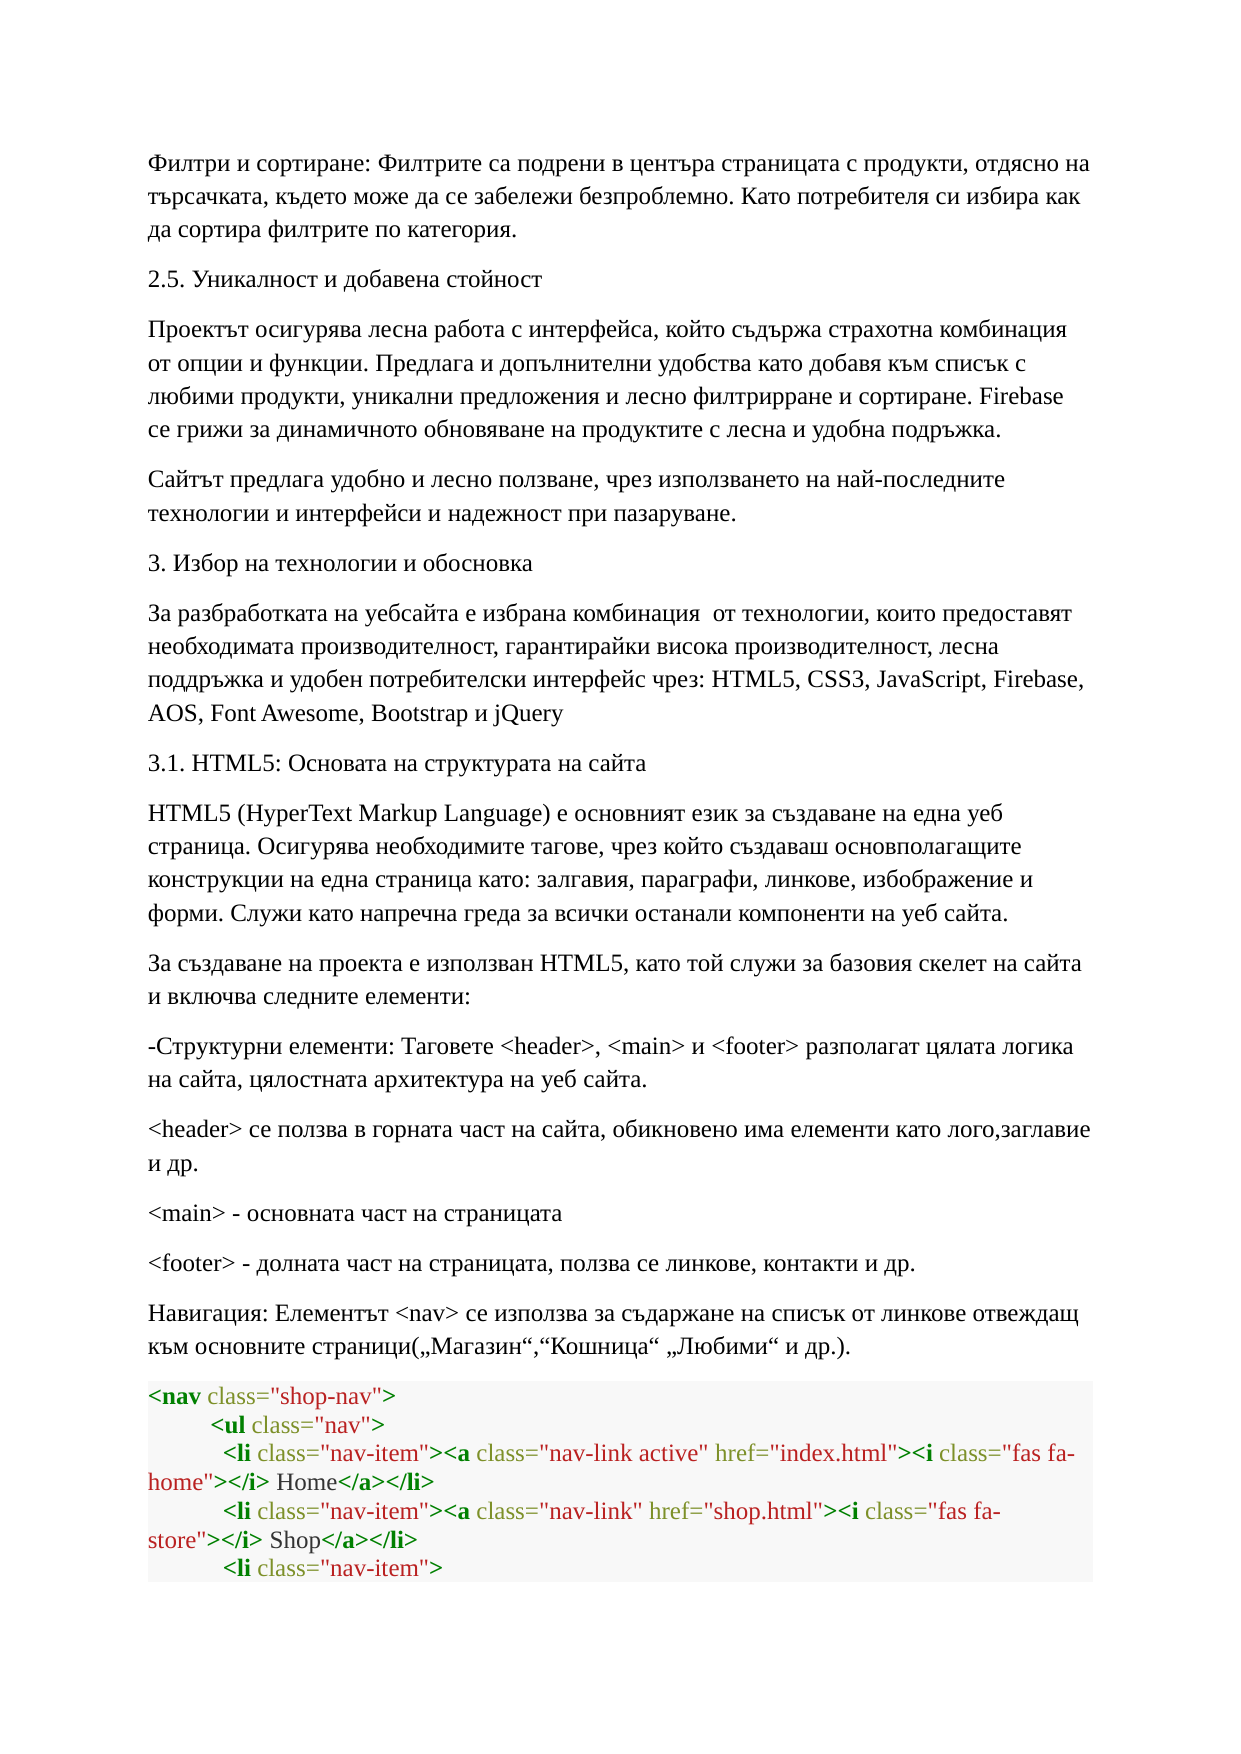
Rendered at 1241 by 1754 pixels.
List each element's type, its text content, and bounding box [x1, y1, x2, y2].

text <li class="nav-item"><a class="nav-link active" href="index.html"><i class="fas fa-home"></i> Home</a></li> [148, 1438, 1093, 1496]
text <ul class="nav"> [148, 1410, 1093, 1438]
text Сайтът предлага удобно и лесно ползване, чрез използването на най-последните технологии и интерфейси и надежност при пазаруване. [148, 464, 1093, 526]
text 2.5. Уникалност и добавена стойност [148, 264, 1093, 293]
text -Структурни елементи: Таговете <header>, <main> и <footer> разполагат цялата логика на сайта, цялостната архитектура на уеб сайта. [148, 1031, 1093, 1093]
text <footer> - долната част на страницата, ползва се линкове, контакти и др. [148, 1248, 1093, 1276]
text Проектът осигурява лесна работа с интерфейса, който съдържа страхотна комбинация от опции и функции. Предлага и допълнителни удобства като добавя към списък с любими продукти, уникални предложения и лесно филтрирране и сортиране. Firebase се грижи за динамичното обновяване на продуктите с лесна и удобна подръжка. [148, 314, 1093, 443]
text 3.1. HTML5: Основата на структурата на сайта [148, 748, 1093, 776]
text За създаване на проекта е използван HTML5, като той служи за базовия скелет на сайта и включва следните елементи: [148, 948, 1093, 1010]
text <main> - основната част на страницата [148, 1198, 1093, 1226]
text <li class="nav-item"> [148, 1553, 1093, 1582]
text Навигация: Елементът <nav> се използва за съдаржане на списък от линкове отвеждащ към основните страници(„Магазин“,“Кошница“ „Любими“ и др.). [148, 1298, 1093, 1360]
text За разбработката на уебсайта е избрана комбинация от технологии, които предоставят необходимата производителност, гарантирайки висока производителност, лесна поддръжка и удобен потребителски интерфейс чрез: HTML5, CSS3, JavaScript, Firebase, AOS, Font Awesome, Bootstrap и jQuery [148, 598, 1093, 726]
text <li class="nav-item"><a class="nav-link" href="shop.html"><i class="fas fa-store"></i> Shop</a></li> [148, 1496, 1093, 1553]
text HTML5 (HyperText Markup Language) е основният език за създаване на една уеб страница. Осигурява необходимите тагове, чрез който създаваш основполагащите конструкции на една страница като: залгавия, параграфи, линкове, избображение и форми. Служи като напречна греда за всички останали компоненти на уеб сайта. [148, 798, 1093, 926]
text Филтри и сортиране: Филтрите са подрени в центъра страницата с продукти, отдясно на търсачката, където може да се забележи безпроблемно. Като потребителя си избира как да сортира филтрите по категория. [148, 148, 1093, 243]
text 3. Избор на технологии и обосновка [148, 548, 1093, 576]
text <header> се ползва в горната част на сайта, обикновено има елементи като лого,заглавие и др. [148, 1114, 1093, 1176]
text <nav class="shop-nav"> [148, 1381, 1093, 1410]
